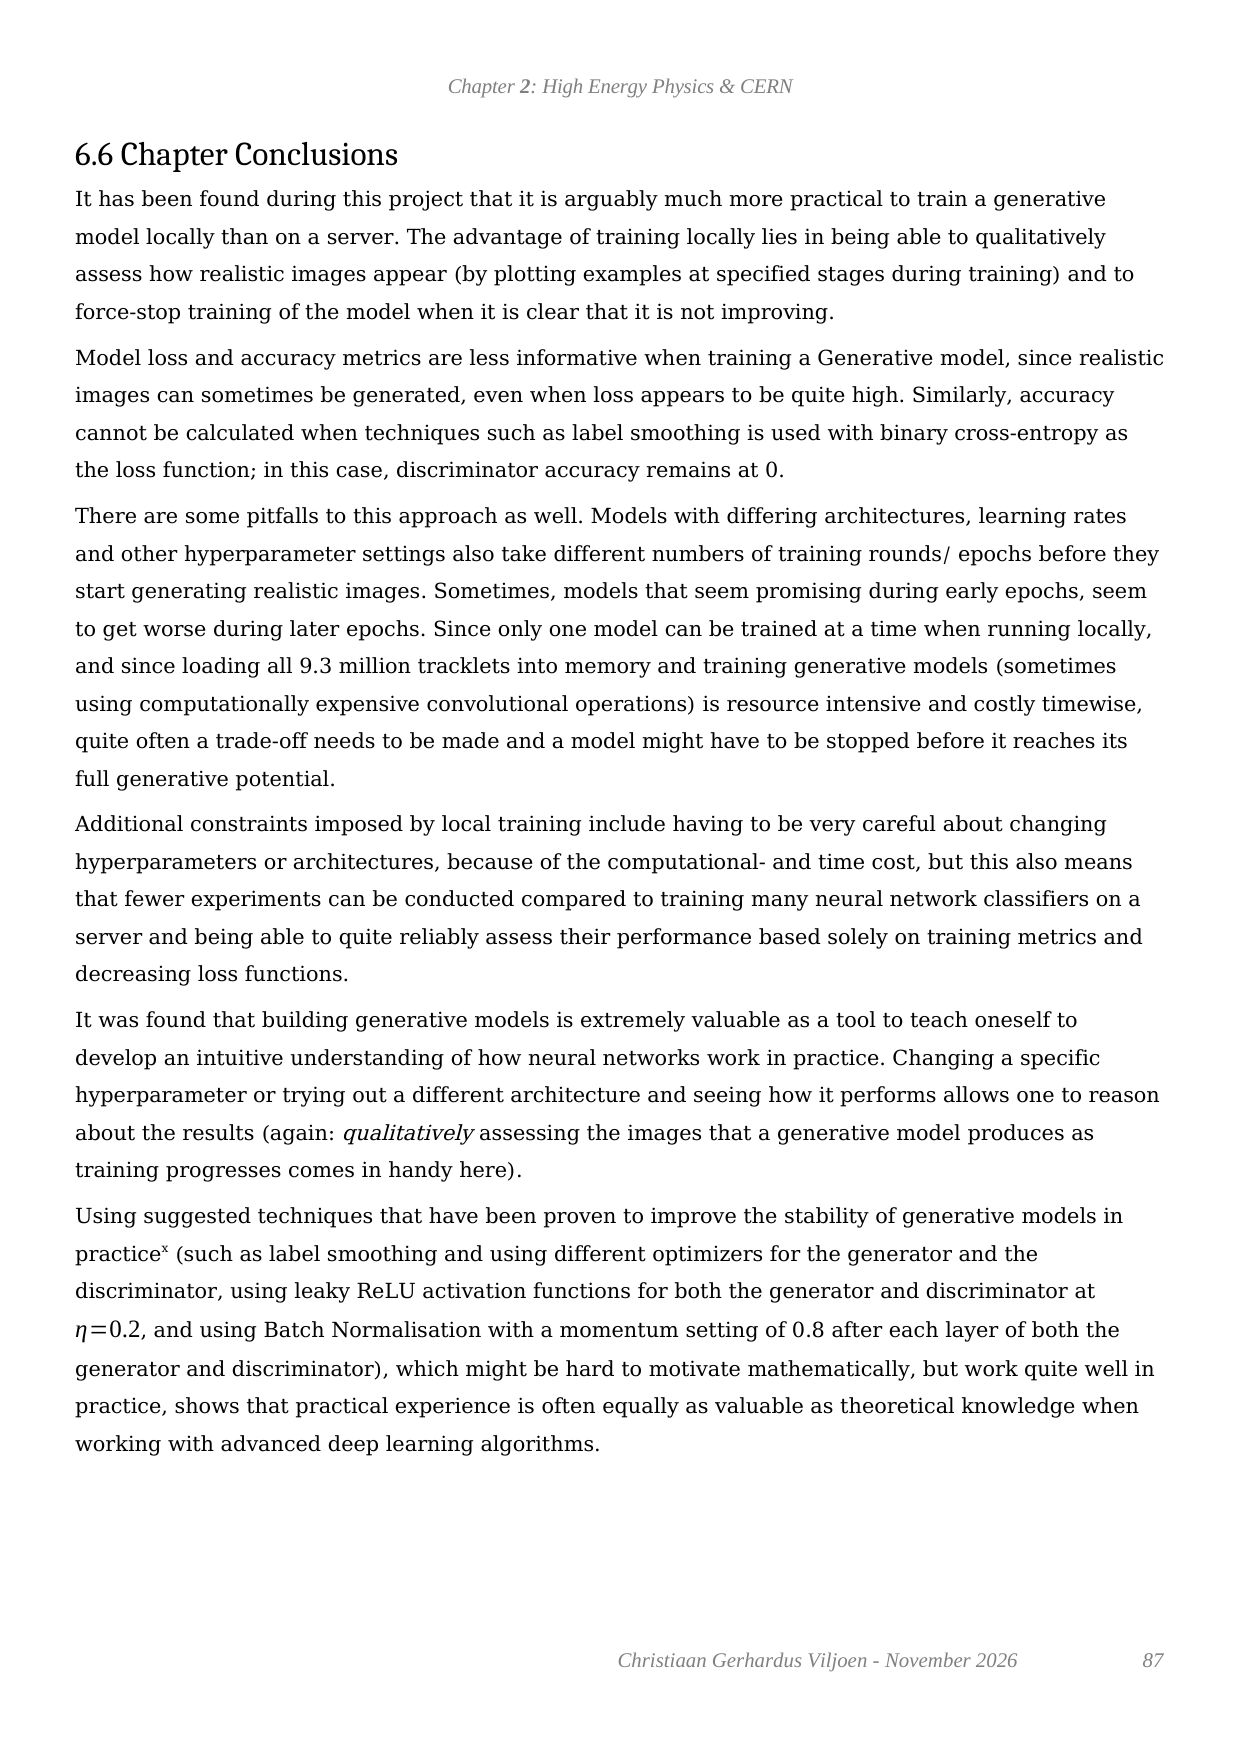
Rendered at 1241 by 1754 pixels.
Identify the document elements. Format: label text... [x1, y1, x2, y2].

text Model loss and accuracy metrics are less informative when training a Generative model, since realistic images can sometimes be generated, even when loss appears to be quite high. Similarly, accuracy cannot be calculated when techniques such as label smoothing is used with binary cross-entropy as the loss function; in this case, discriminator accuracy remains at 0. [75, 344, 1165, 482]
subtitle Chapter Conclusions [75, 135, 1165, 174]
text It was found that building generative models is extremely valuable as a tool to teach oneself to develop an intuitive understanding of how neural networks work in practice. Changing a specific hyperparameter or trying out a different architecture and seeing how it performs allows one to reason about the results (again: qualitatively assessing the images that a generative model produces as training progresses comes in handy here). [75, 1007, 1165, 1182]
text Using suggested techniques that have been proven to improve the stability of generative models in practice (such as label smoothing and using different optimizers for the generator and the discriminator, using leaky ReLU activation functions for both the generator and discriminator at , and using Batch Normalisation with a momentum setting of 0.8 after each layer of both the generator and discriminator), which might be hard to motivate mathematically, but work quite well in practice, shows that practical experience is often equally as valuable as theoretical knowledge when working with advanced deep learning algorithms. [75, 1203, 1165, 1456]
text It has been found during this project that it is arguably much more practical to train a generative model locally than on a server. The advantage of training locally lies in being able to qualitatively assess how realistic images appear (by plotting examples at specified stages during training) and to force-stop training of the model when it is clear that it is not improving. [75, 186, 1165, 324]
text Additional constraints imposed by local training include having to be very careful about changing hyperparameters or architectures, because of the computational- and time cost, but this also means that fewer experiments can be conducted compared to training many neural network classifiers on a server and being able to quite reliably assess their performance based solely on training metrics and decreasing loss functions. [75, 811, 1165, 986]
text There are some pitfalls to this approach as well. Models with differing architectures, learning rates and other hyperparameter settings also take different numbers of training rounds/ epochs before they start generating realistic images. Sometimes, models that seem promising during early epochs, seem to get worse during later epochs. Since only one model can be trained at a time when running locally, and since loading all 9.3 million tracklets into memory and training generative models (sometimes using computationally expensive convolutional operations) is resource intensive and costly timewise, quite often a trade-off needs to be made and a model might have to be stopped before it reaches its full generative potential. [75, 503, 1165, 790]
